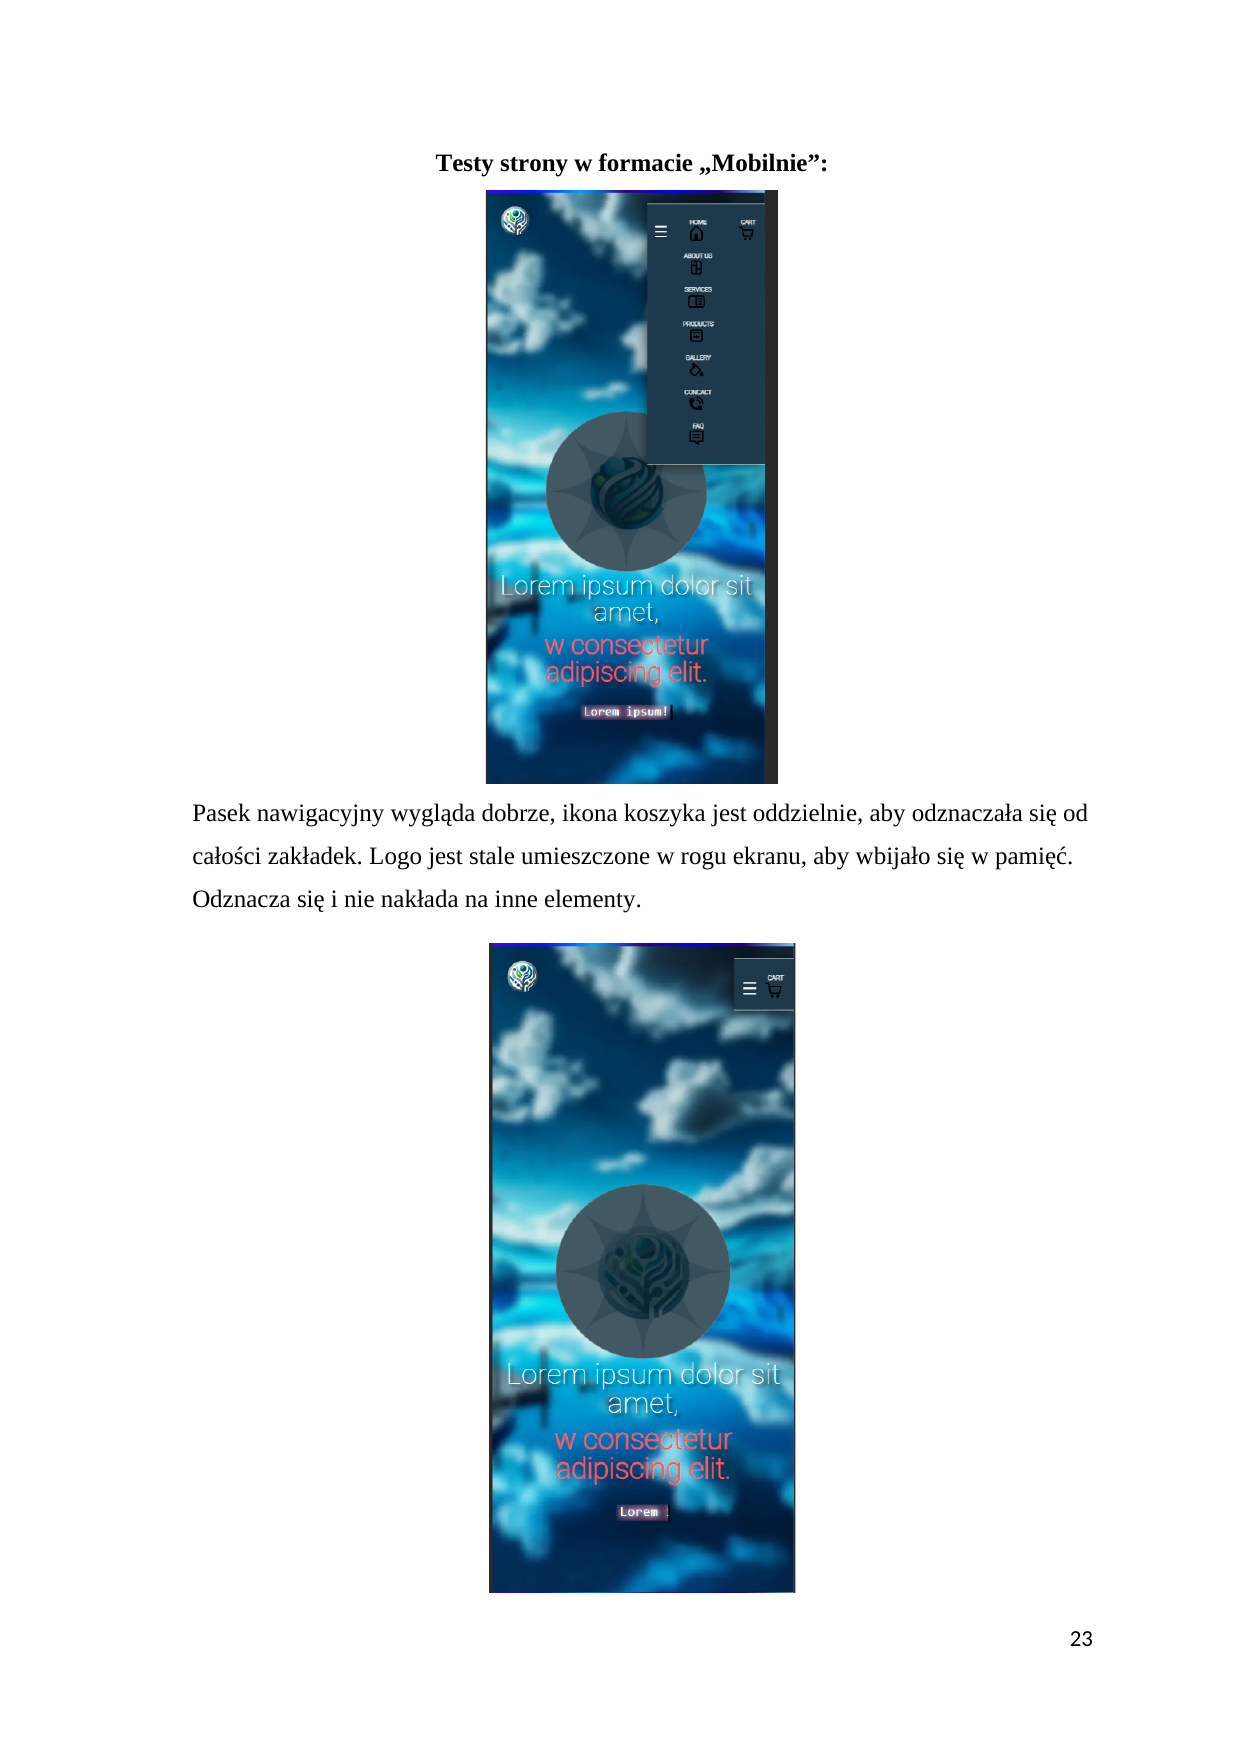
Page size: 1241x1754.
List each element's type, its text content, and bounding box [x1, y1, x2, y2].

picture [489, 943, 796, 1593]
picture [485, 190, 778, 784]
text Testy strony w formacie „Mobilnie”: [171, 148, 1093, 176]
text Pasek nawigacyjny wygląda dobrze, ikona koszyka jest oddzielnie, aby odznaczała się od całości zakładek. Logo jest stale umieszczone w rogu ekranu, aby wbijało się w pamięć. Odznacza się i nie nakłada na inne elementy. [192, 798, 1093, 913]
